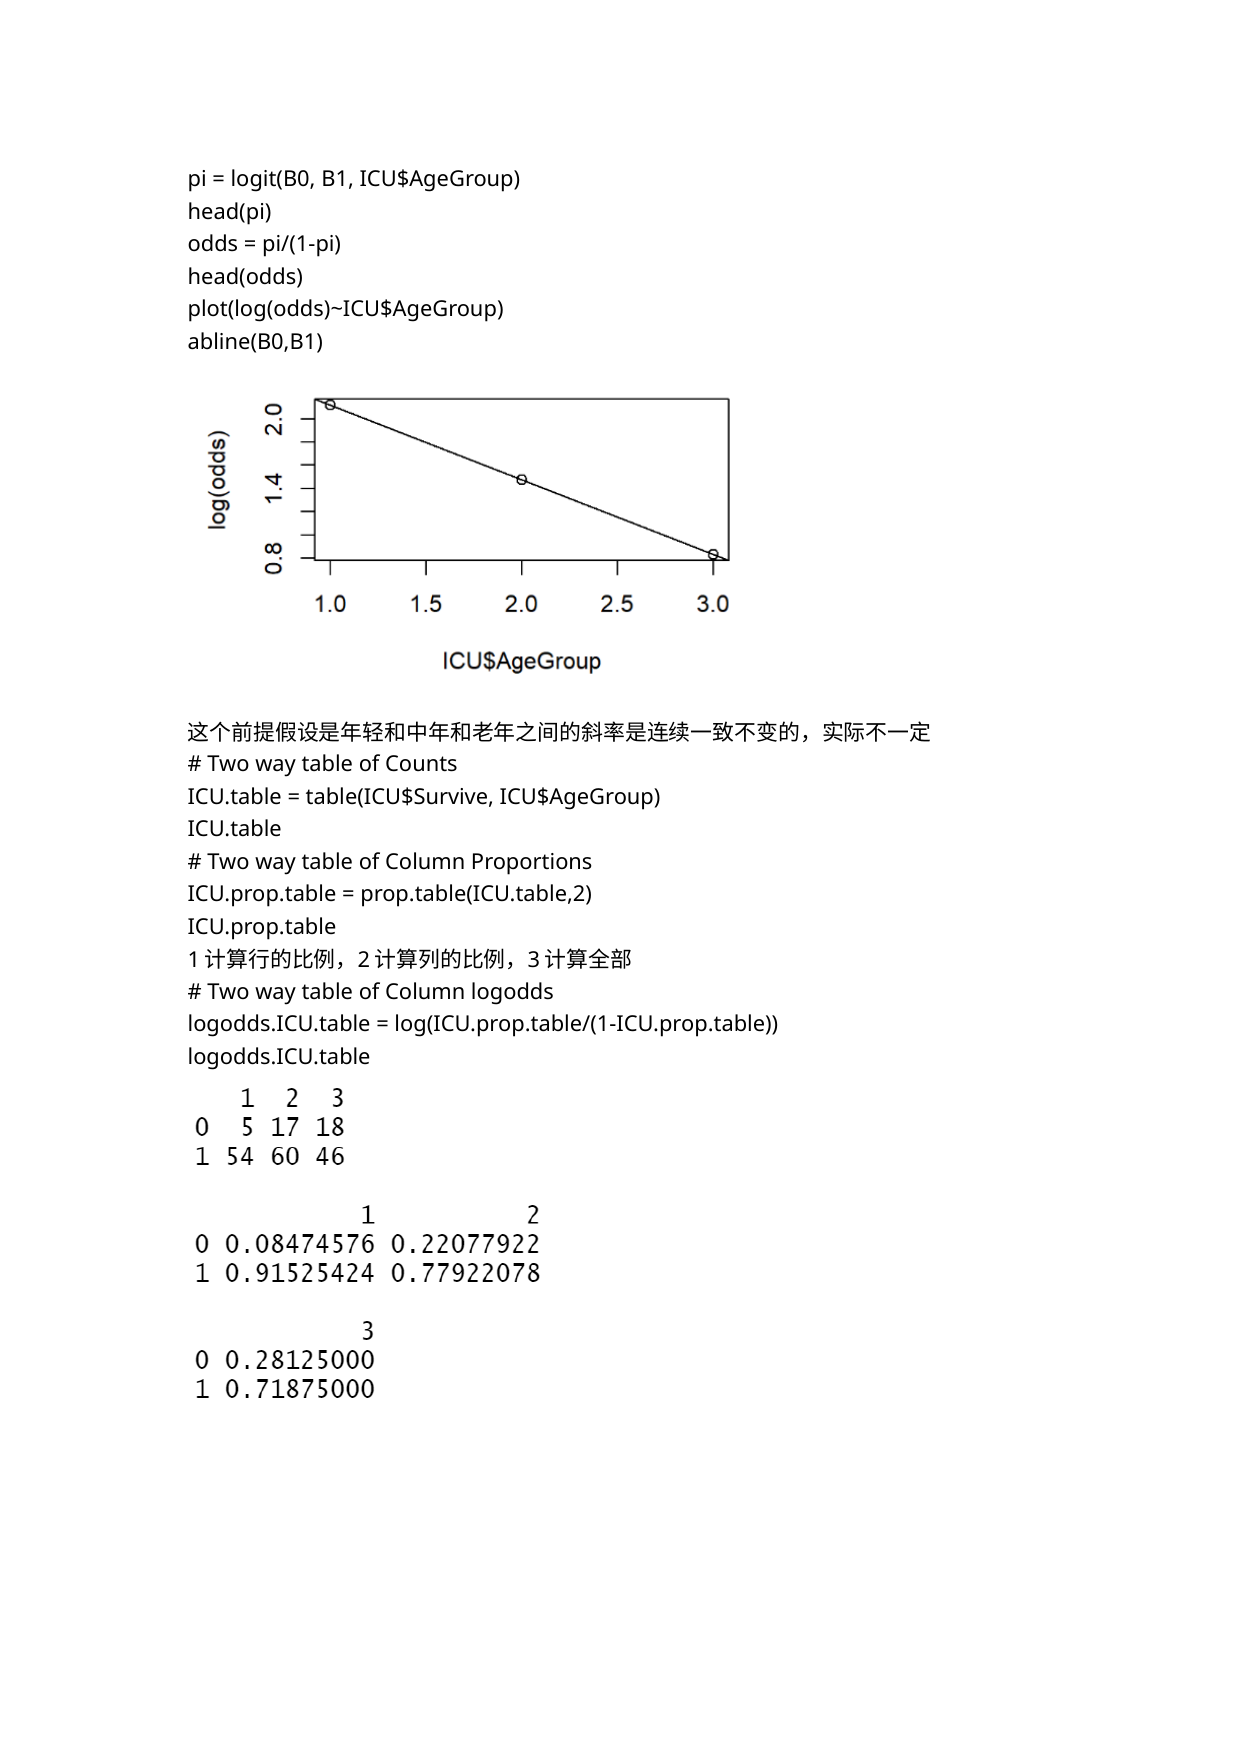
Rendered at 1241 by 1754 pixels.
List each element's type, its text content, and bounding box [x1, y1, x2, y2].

text ICU.prop.table [187, 909, 1053, 942]
text 1计算行的比例，2计算列的比例，3计算全部 [187, 942, 1053, 974]
text # Two way table of Counts [187, 747, 1053, 779]
text pi = logit(B0, B1, ICU$AgeGroup) [187, 162, 1053, 194]
picture [187, 357, 761, 689]
text ICU.table = table(ICU$Survive, ICU$AgeGroup) [187, 779, 1053, 812]
text # Two way table of Column logodds [187, 974, 1053, 1007]
picture [187, 1072, 547, 1407]
text logodds.ICU.table = log(ICU.prop.table/(1-ICU.prop.table)) [187, 1007, 1053, 1039]
text ICU.prop.table = prop.table(ICU.table,2) [187, 877, 1053, 909]
text plot(log(odds)~ICU$AgeGroup) [187, 292, 1053, 324]
text odds = pi/(1-pi) [187, 227, 1053, 259]
text head(odds) [187, 259, 1053, 292]
text head(pi) [187, 194, 1053, 227]
text # Two way table of Column Proportions [187, 844, 1053, 877]
text 这个前提假设是年轻和中年和老年之间的斜率是连续一致不变的，实际不一定 [187, 714, 1053, 747]
text logodds.ICU.table [187, 1039, 1053, 1072]
text ICU.table [187, 812, 1053, 844]
text abline(B0,B1) [187, 324, 1053, 357]
